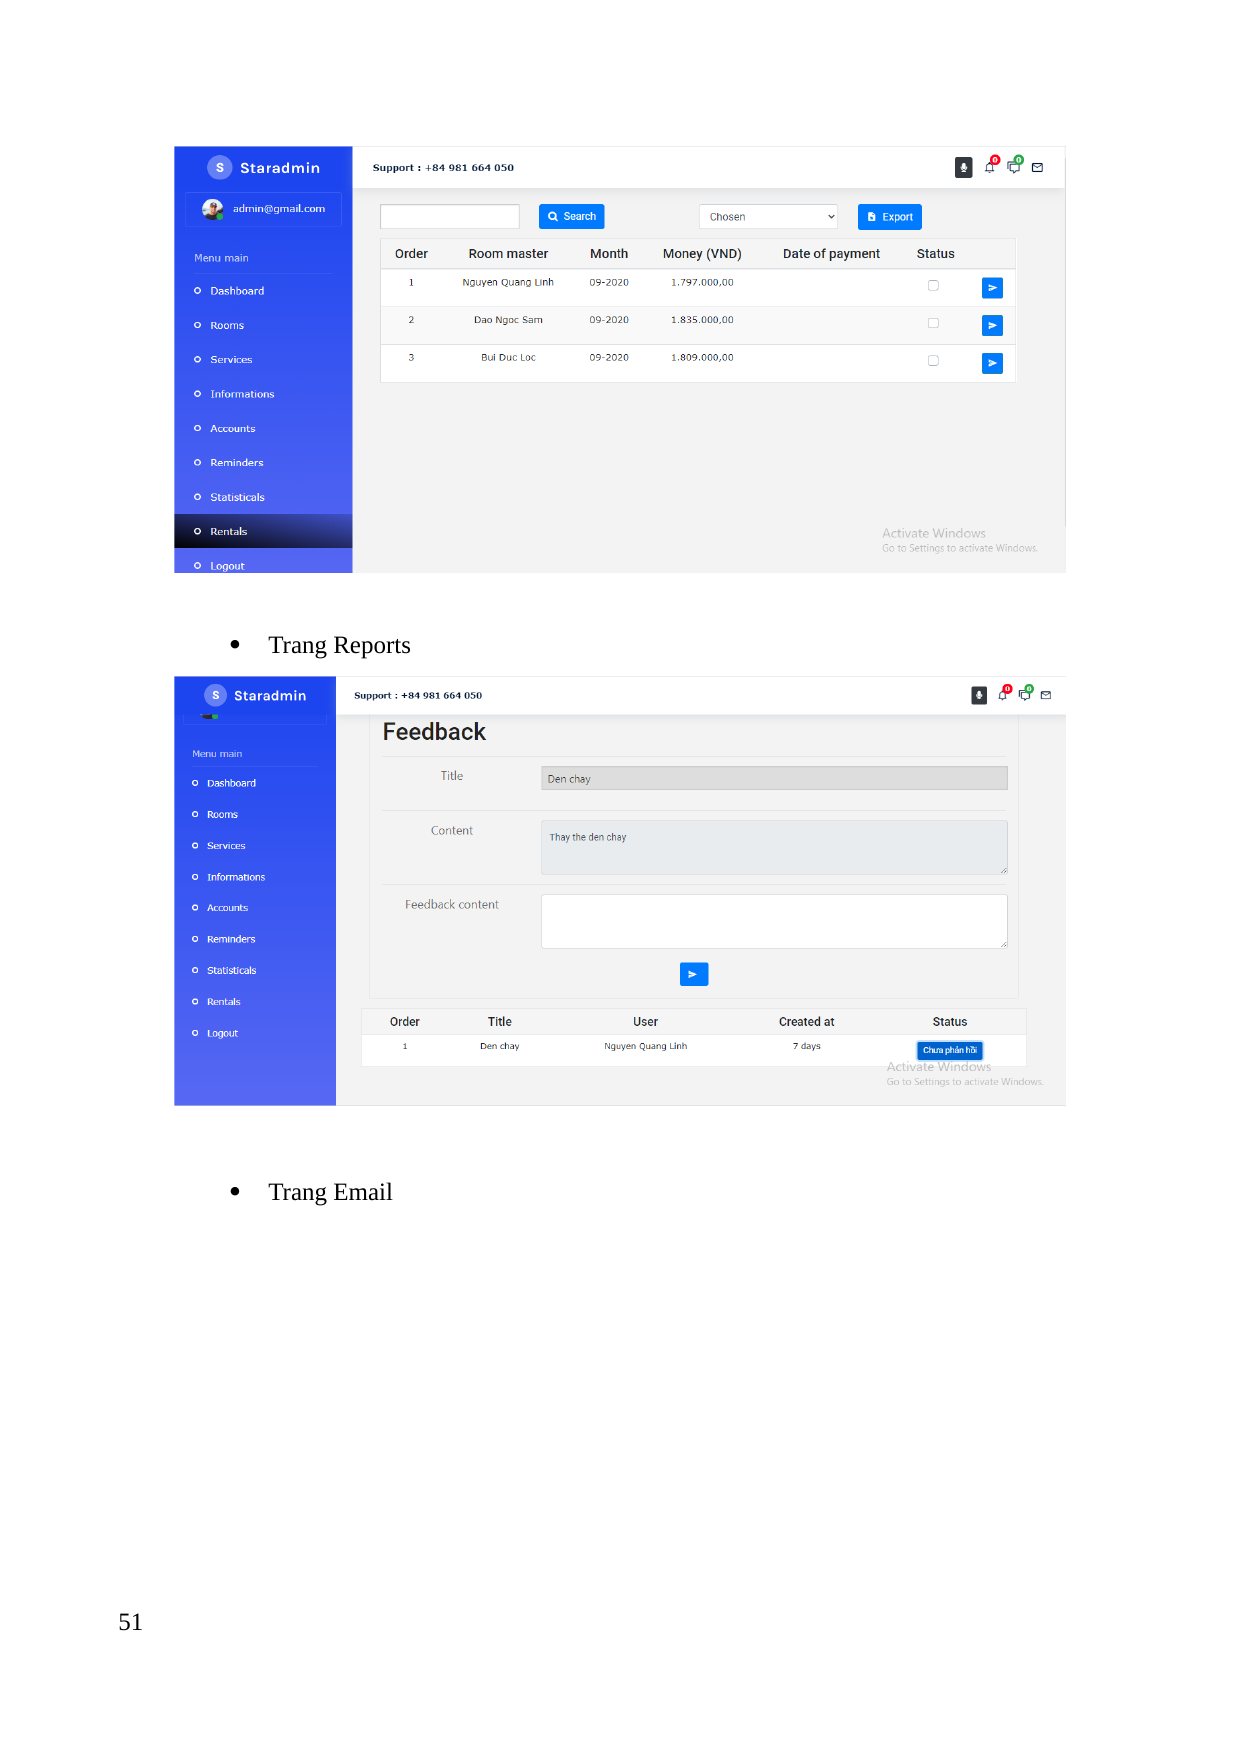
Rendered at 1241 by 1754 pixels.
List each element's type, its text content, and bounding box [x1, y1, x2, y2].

picture [174, 143, 1066, 573]
list Trang Email [231, 1177, 1122, 1206]
list Trang Reports [231, 631, 1122, 659]
picture [174, 673, 1066, 1106]
